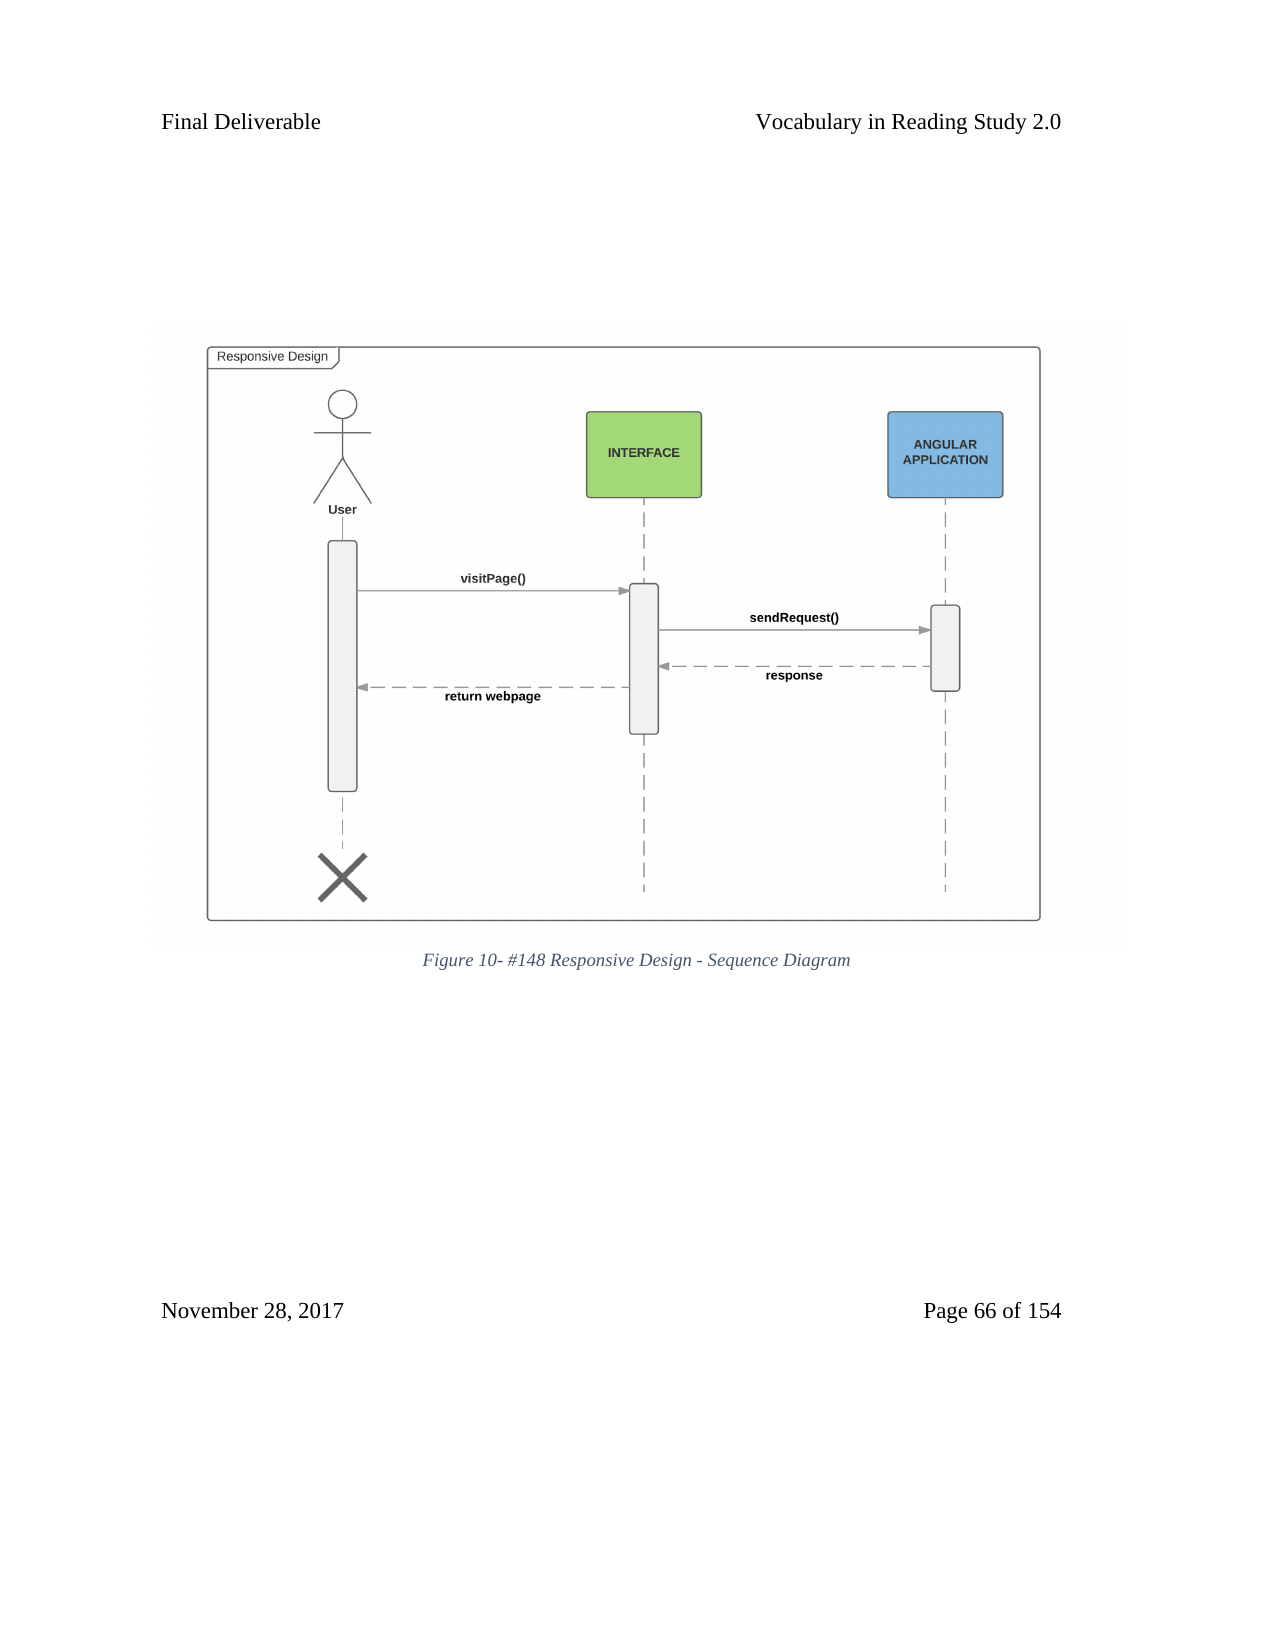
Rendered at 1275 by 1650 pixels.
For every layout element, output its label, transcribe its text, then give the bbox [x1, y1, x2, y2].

picture [150, 322, 1125, 949]
